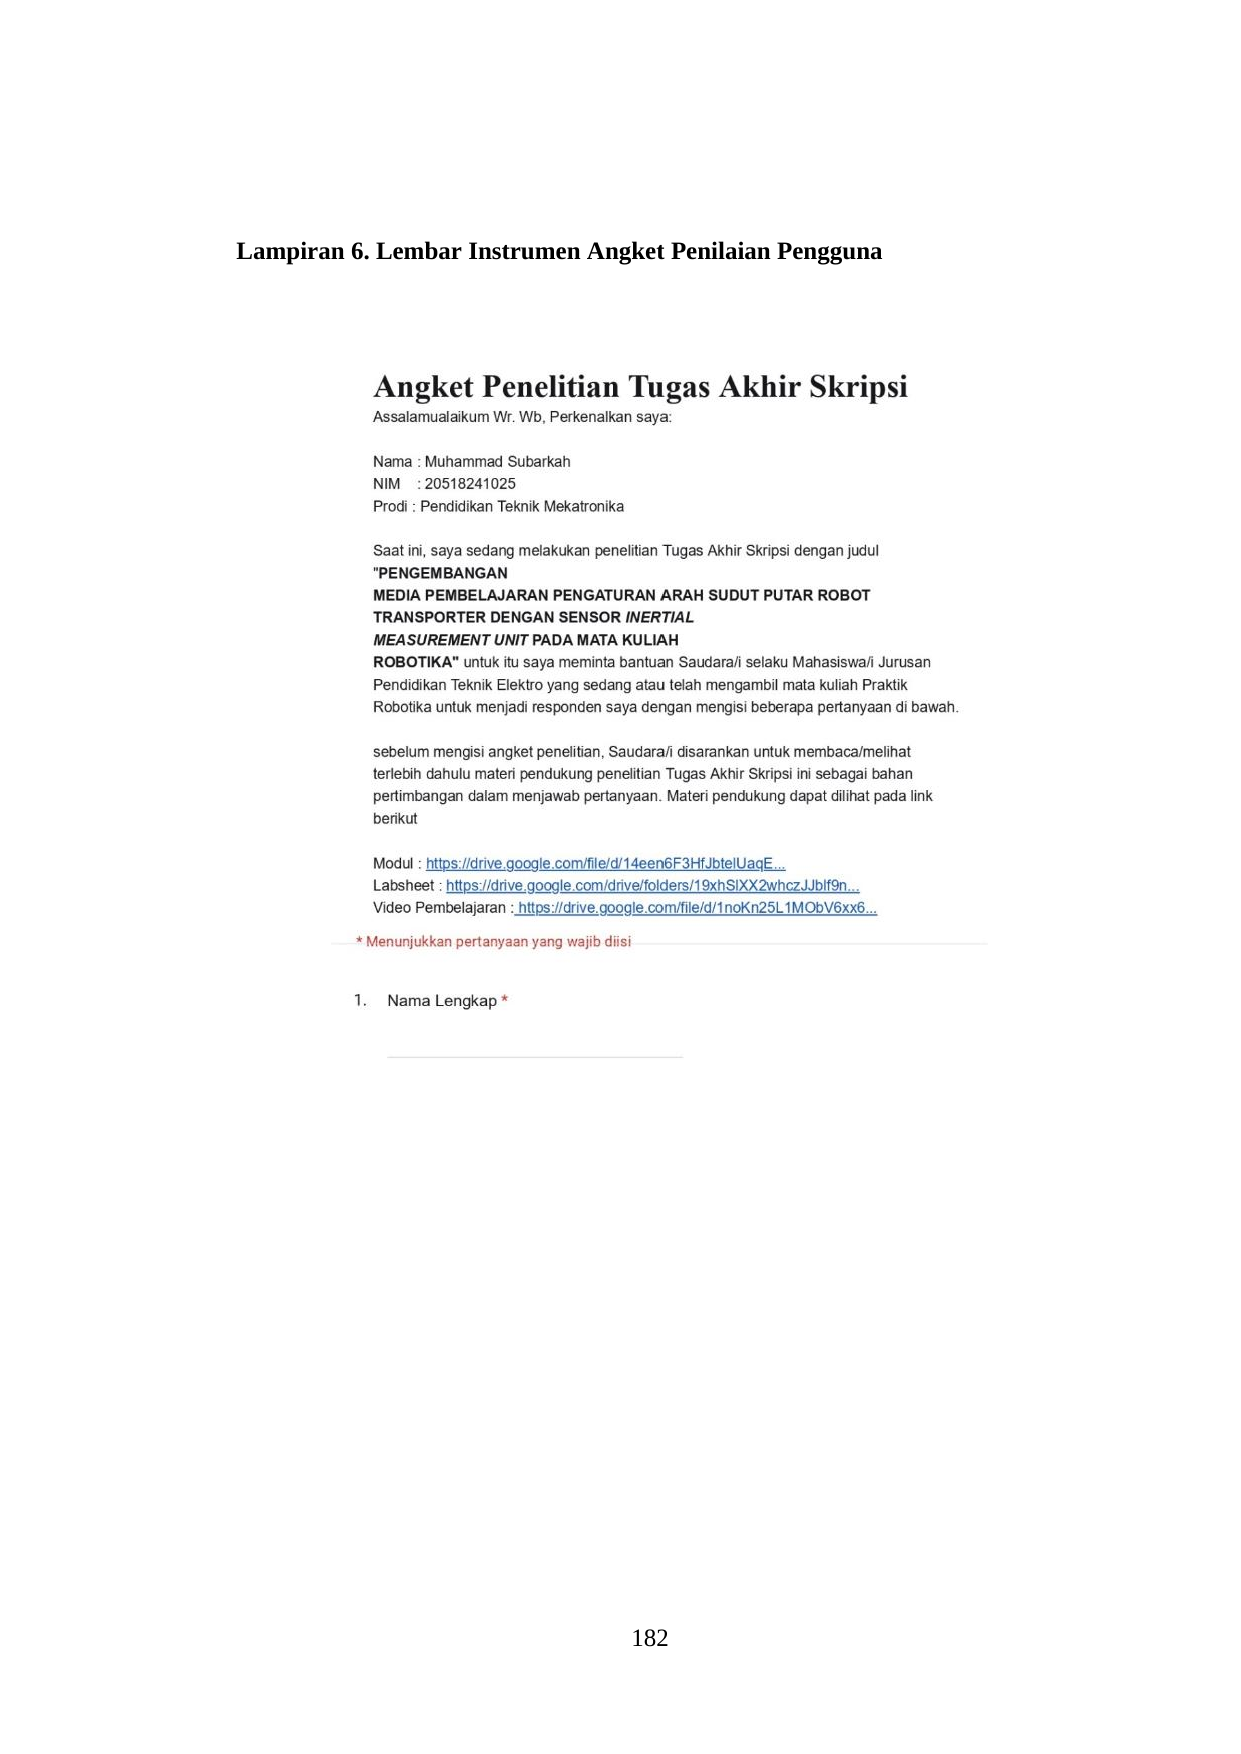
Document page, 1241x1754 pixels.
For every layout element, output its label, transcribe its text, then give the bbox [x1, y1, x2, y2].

picture [251, 293, 1077, 1326]
text Lampiran 6. Lembar Instrumen Angket Penilaian Pengguna [236, 236, 1063, 265]
